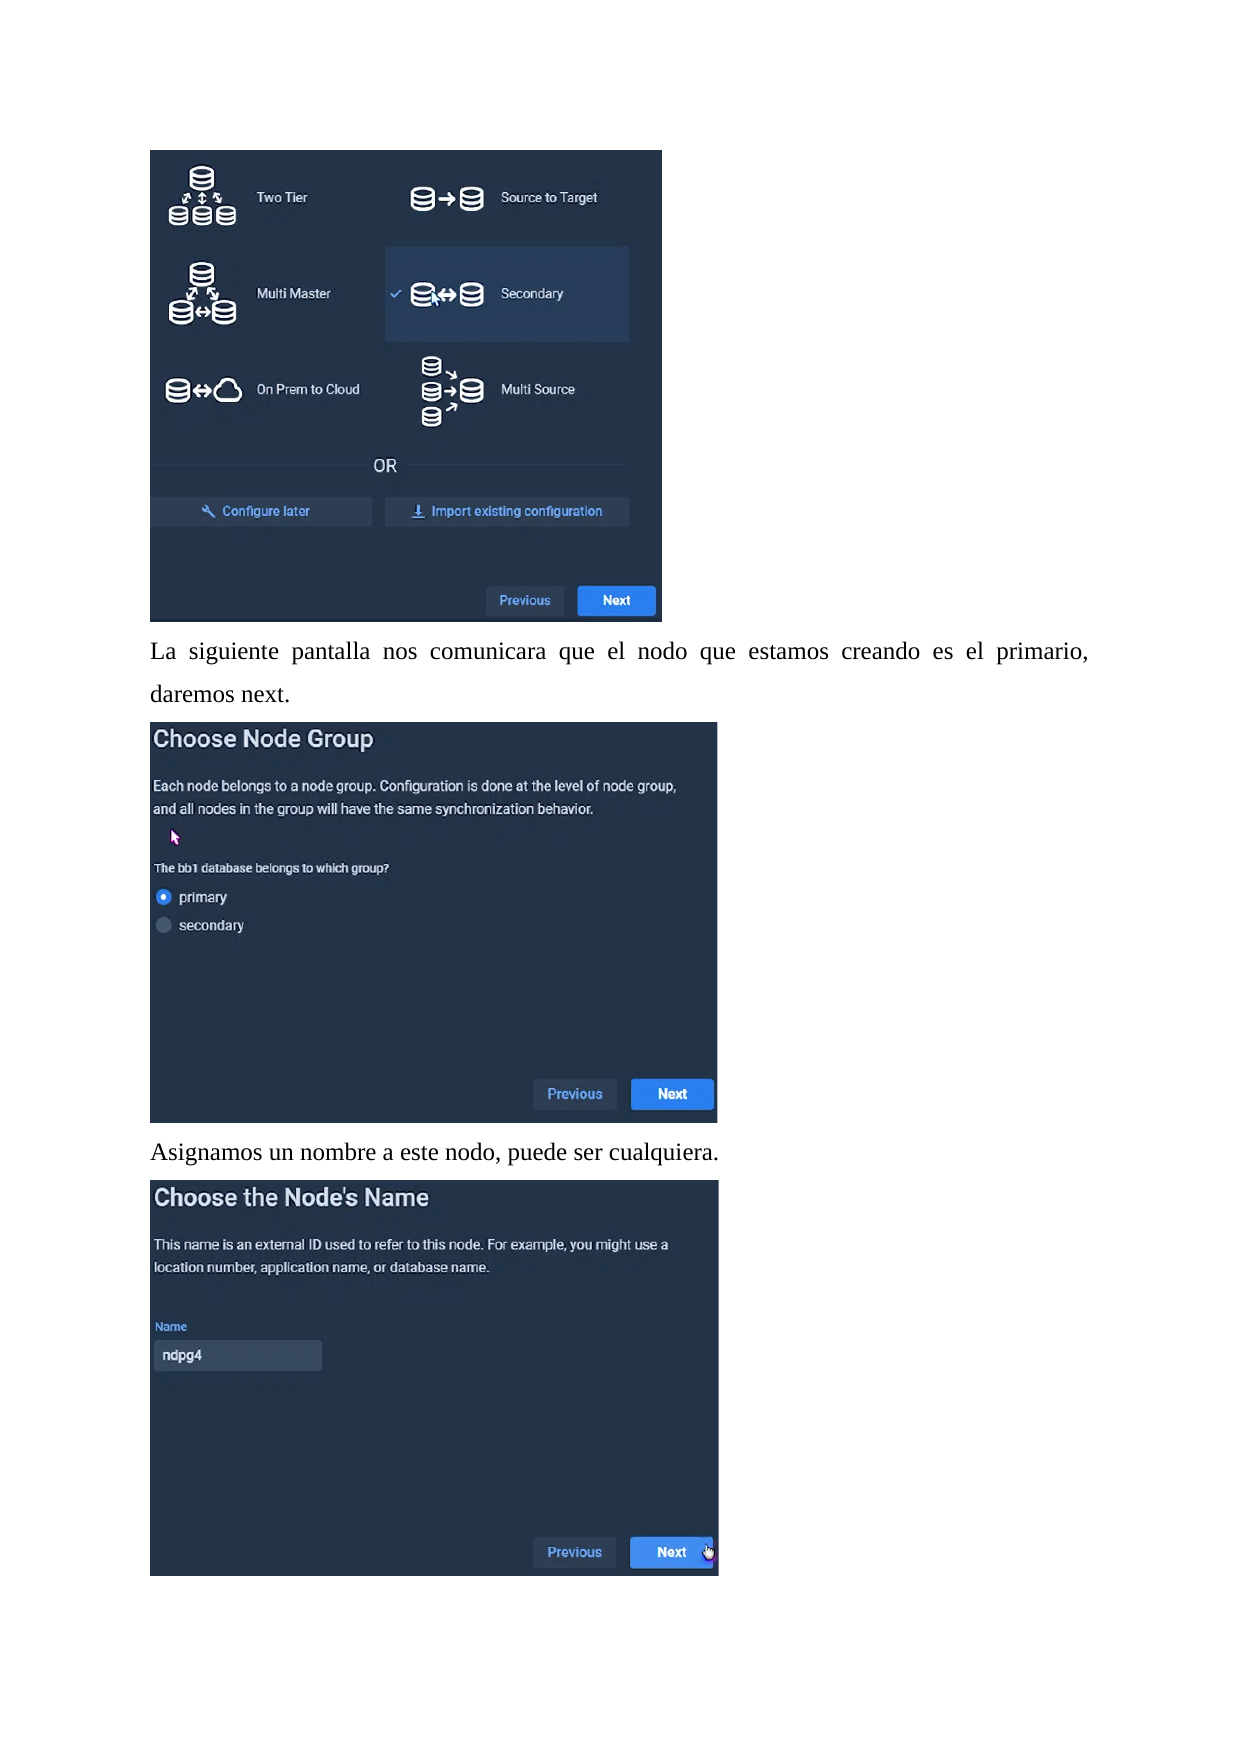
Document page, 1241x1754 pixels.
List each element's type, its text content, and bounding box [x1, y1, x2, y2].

picture [150, 722, 718, 1123]
text Asignamos un nombre a este nodo, puede ser cualquiera. [150, 1137, 1090, 1166]
picture [150, 150, 662, 622]
picture [150, 1180, 719, 1576]
text La siguiente pantalla nos comunicara que el nodo que estamos creando es el primario, daremos next. [150, 636, 1090, 708]
